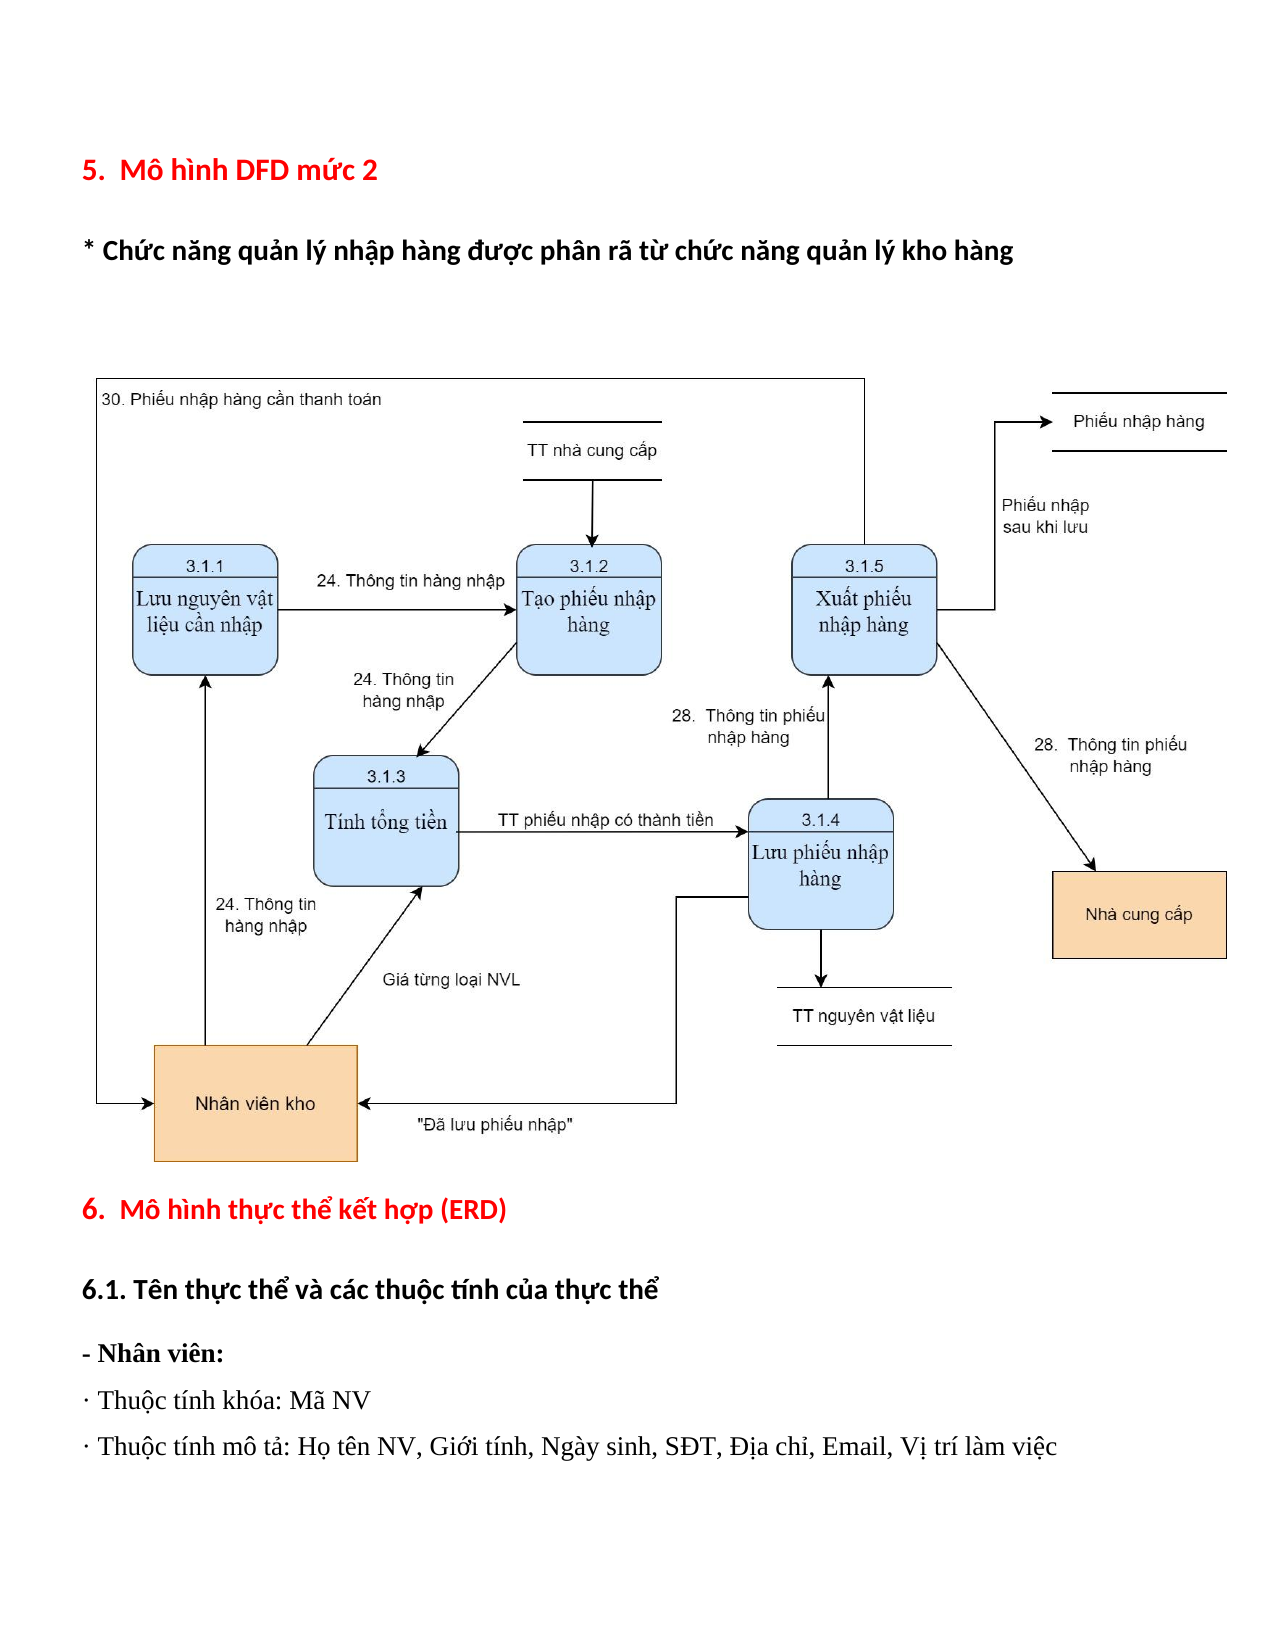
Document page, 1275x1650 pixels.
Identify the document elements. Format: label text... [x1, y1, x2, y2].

subtitle Mô hình DFD mức 2 [44, 150, 1254, 188]
text · Thuộc tính khóa: Mã NV [44, 1384, 1219, 1415]
text · Thuộc tính mô tả: Họ tên NV, Giới tính, Ngày sinh, SĐT, Địa chỉ, Email, Vị trí làm việc [44, 1430, 1219, 1462]
subtitle Mô hình thực thể kết hợp (ERD) [44, 1189, 1265, 1227]
subtitle 6.1. Tên thực thể và các thuộc tính của thực thể [44, 1271, 1219, 1307]
subtitle * Chức năng quản lý nhập hàng được phân rã từ chức năng quản lý kho hàng [44, 232, 1265, 268]
text - Nhân viên: [44, 1337, 1219, 1368]
picture [81, 295, 1227, 1162]
